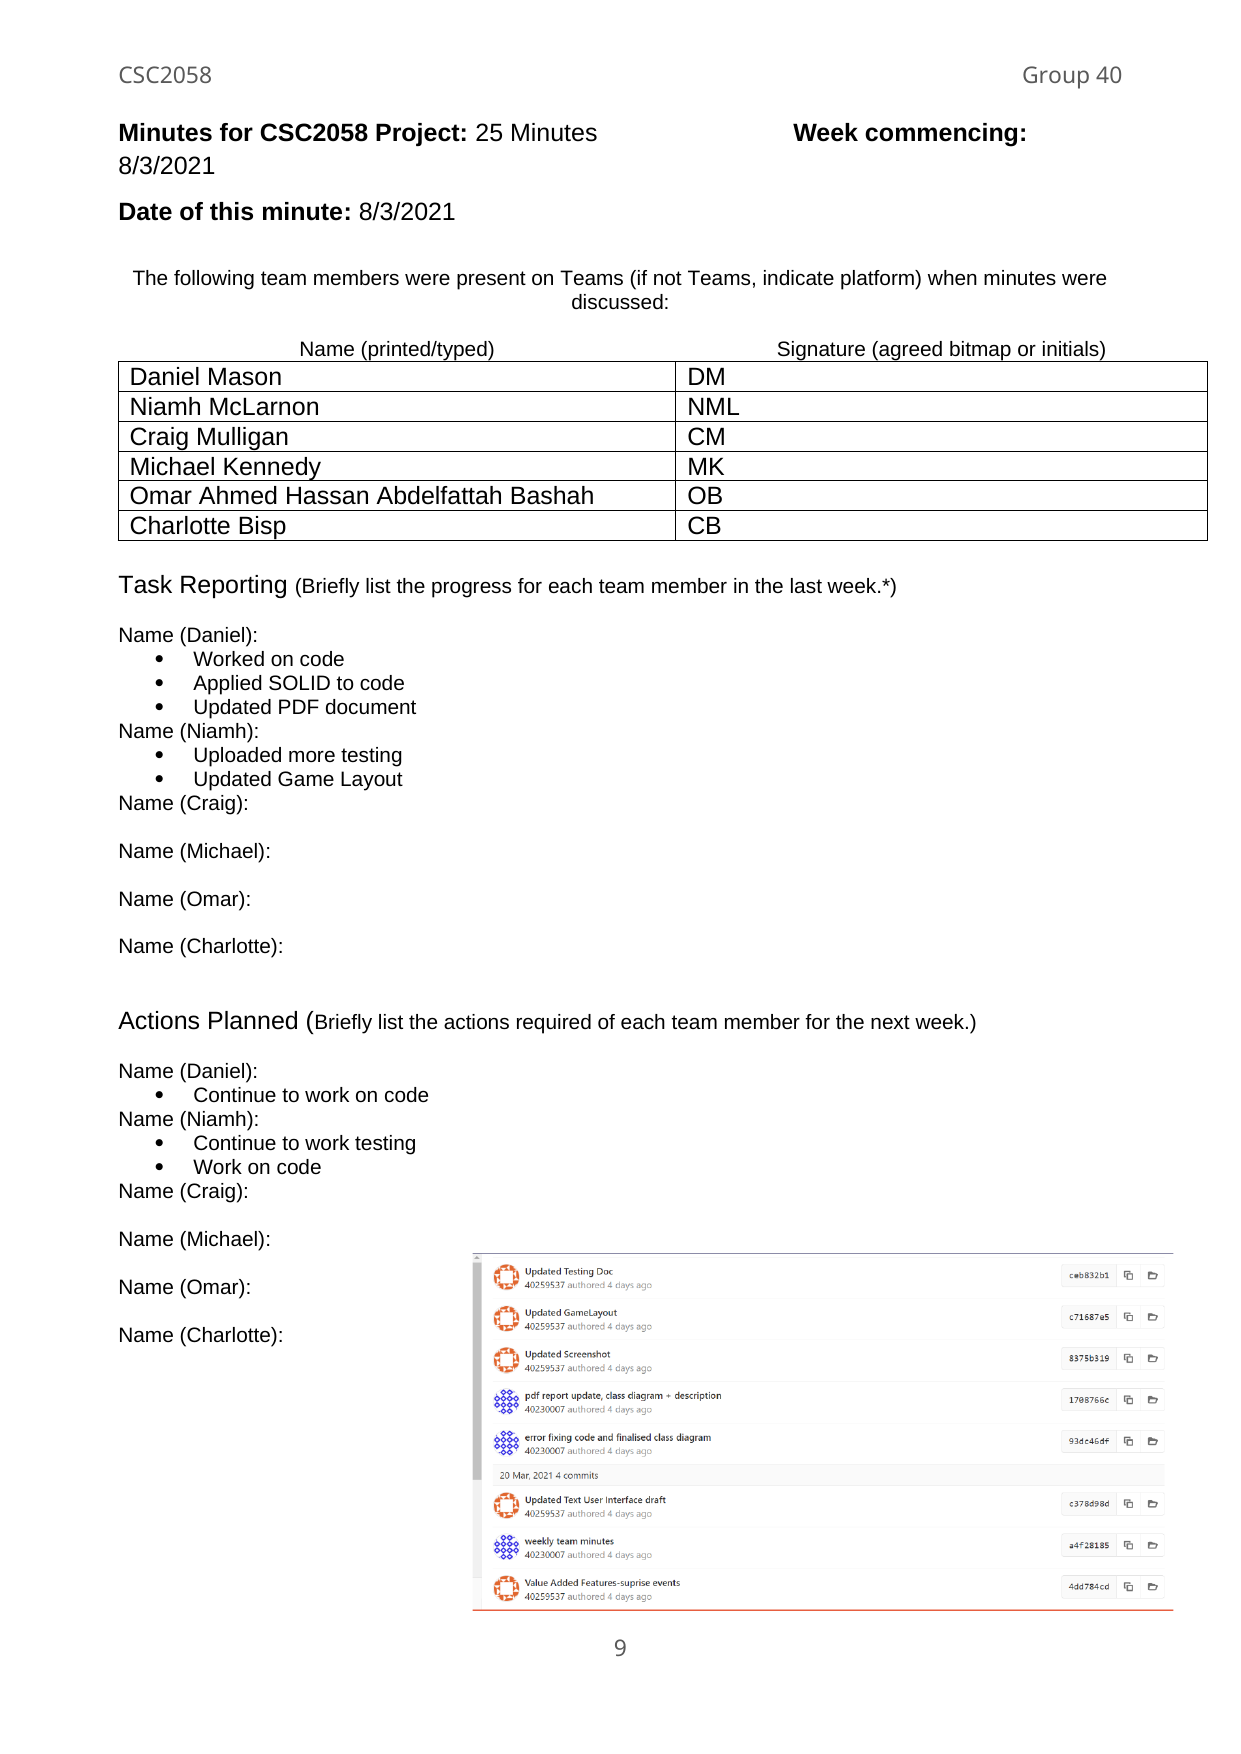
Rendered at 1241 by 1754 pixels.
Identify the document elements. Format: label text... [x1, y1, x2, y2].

table_cell OB [676, 481, 1207, 510]
text The following team members were present on Teams (if not Teams, indicate platform) when minutes were discussed: [118, 242, 1122, 314]
table_header Name (printed/typed) [118, 319, 676, 361]
text Name (Niamh): [118, 718, 1122, 742]
list Updated PDF document [156, 694, 1122, 718]
text Name (Charlotte): [118, 934, 1122, 958]
list Continue to work on code [156, 1083, 1122, 1107]
text Name (Craig): [118, 791, 1122, 814]
text Date of this minute: 8/3/2021 [118, 197, 1122, 225]
table_header Signature (agreed bitmap or initials) [676, 319, 1207, 361]
text Name (Michael): [118, 838, 1122, 862]
text Name (Omar): [118, 886, 1122, 910]
list Worked on code [156, 646, 1122, 670]
text Name (Daniel): [118, 622, 1122, 646]
table_cell CM [676, 422, 1207, 451]
picture [472, 1253, 1174, 1611]
list Continue to work testing [156, 1131, 1122, 1155]
table_cell MK [676, 452, 1207, 480]
text Name (Michael): [118, 1227, 1122, 1251]
table_cell Craig Mulligan [119, 422, 675, 451]
table_cell CB [676, 511, 1207, 540]
text Minutes for CSC2058 Project: 25 Minutes Week commencing: 8/3/2021 [118, 118, 1122, 180]
text Name (Daniel): [118, 1059, 1122, 1083]
text Name (Craig): [118, 1179, 1122, 1203]
table_cell Niamh McLarnon [119, 392, 675, 421]
list Applied SOLID to code [156, 670, 1122, 694]
table_cell DM [676, 362, 1207, 391]
text Actions Planned (Briefly list the actions required of each team member for the next week.) [118, 1006, 1122, 1035]
text Task Reporting (Briefly list the progress for each team member in the last week.*) [118, 570, 1122, 598]
text Name (Charlotte): [118, 1323, 472, 1347]
table_cell NML [676, 392, 1207, 421]
list Updated Game Layout [156, 767, 1122, 791]
list Work on code [156, 1155, 1122, 1179]
list Uploaded more testing [156, 742, 1122, 767]
table_cell Michael Kennedy [119, 452, 675, 480]
table_cell Omar Ahmed Hassan Abdelfattah Bashah [119, 481, 675, 510]
text Name (Niamh): [118, 1107, 1122, 1131]
table_cell Daniel Mason [119, 362, 675, 391]
text Name (Omar): [118, 1275, 472, 1299]
table_cell Charlotte Bisp [119, 511, 675, 540]
